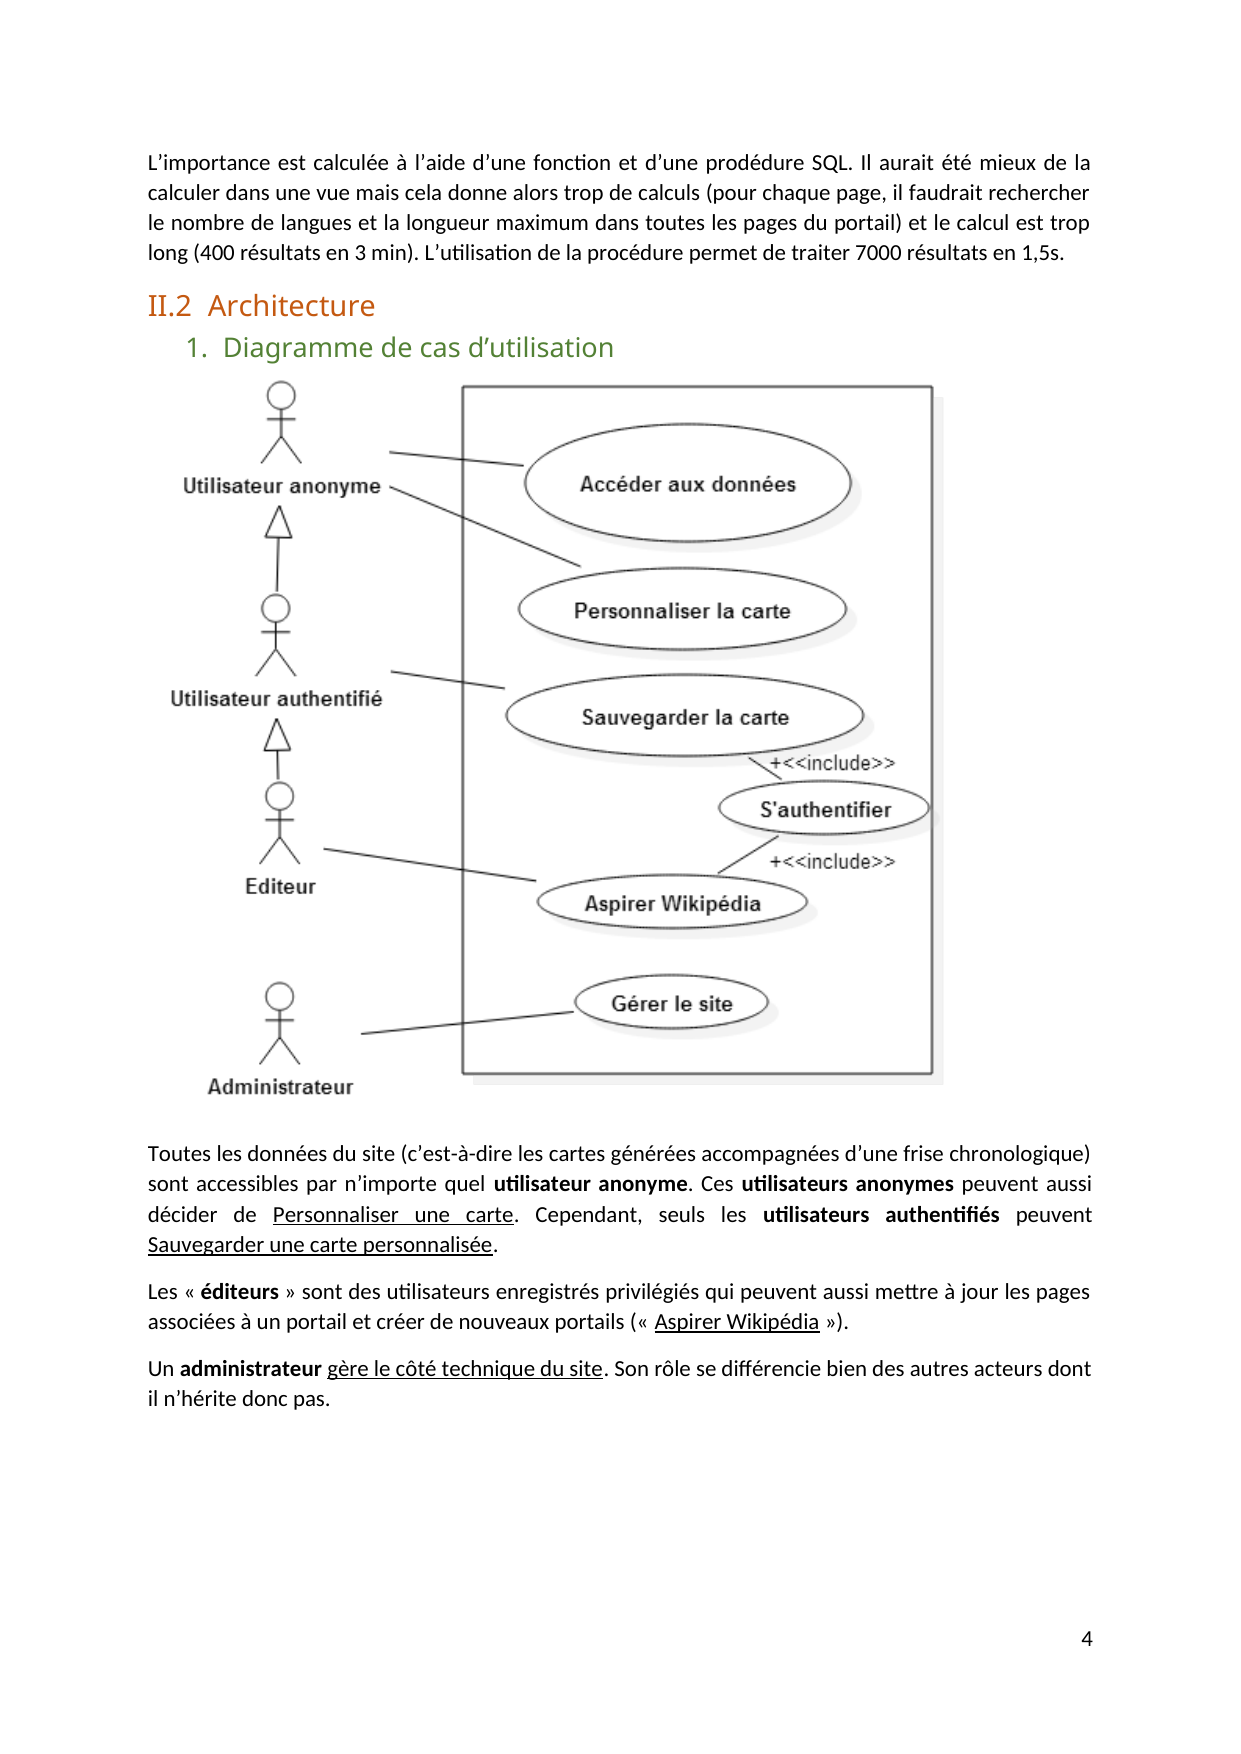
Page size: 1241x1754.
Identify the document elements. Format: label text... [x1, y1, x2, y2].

subtitle Architecture [148, 285, 1093, 325]
subtitle Diagramme de cas d’utilisation [185, 329, 1093, 366]
text Toutes les données du site (c’est-à-dire les cartes générées accompagnées d’une frise chronologique) sont accessibles par n’importe quel utilisateur anonyme. Ces utilisateurs anonymes peuvent aussi décider de Personnaliser une carte. Cependant, seuls les utilisateurs authentifiés peuvent Sauvegarder une carte personnalisée. [148, 1139, 1093, 1258]
picture [147, 365, 948, 1121]
text L’importance est calculée à l’aide d’une fonction et d’une prodédure SQL. Il aurait été mieux de la calculer dans une vue mais cela donne alors trop de calculs (pour chaque page, il faudrait rechercher le nombre de langues et la longueur maximum dans toutes les pages du portail) et le calcul est trop long (400 résultats en 3 min). L’utilisation de la procédure permet de traiter 7000 résultats en 1,5s. [148, 148, 1093, 266]
text Les « éditeurs » sont des utilisateurs enregistrés privilégiés qui peuvent aussi mettre à jour les pages associées à un portail et créer de nouveaux portails (« Aspirer Wikipédia »). [148, 1277, 1093, 1335]
text Un administrateur gère le côté technique du site. Son rôle se différencie bien des autres acteurs dont il n’hérite donc pas. [148, 1354, 1093, 1412]
